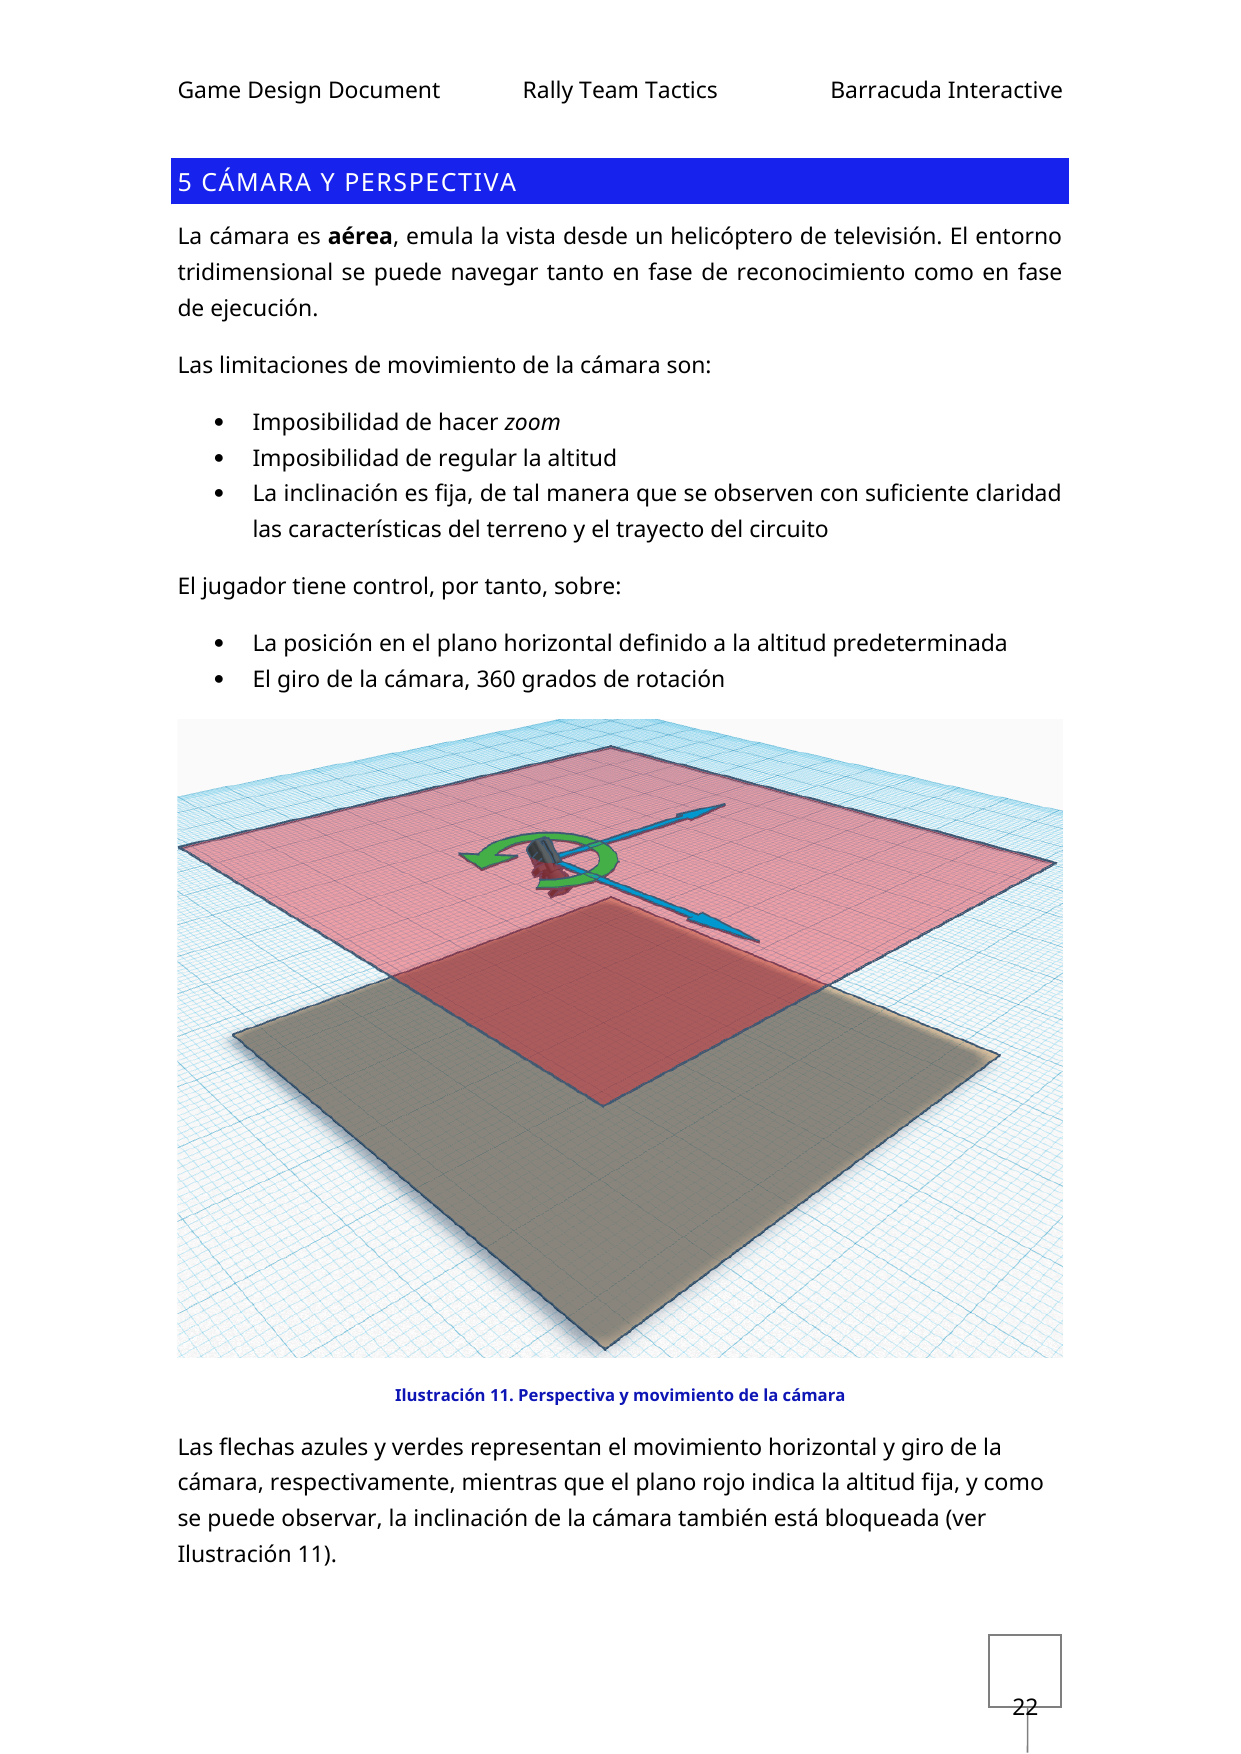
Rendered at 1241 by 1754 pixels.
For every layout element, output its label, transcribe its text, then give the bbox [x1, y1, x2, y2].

text Las flechas azules y verdes representan el movimiento horizontal y giro de la cámara, respectivamente, mientras que el plano rojo indica la altitud fija, y como se puede observar, la inclinación de la cámara también está bloqueada (ver Ilustración 11). [177, 1430, 1063, 1569]
picture [177, 719, 1063, 1358]
text El jugador tiene control, por tanto, sobre: [177, 570, 1063, 601]
list Imposibilidad de regular la altitud [215, 441, 1063, 473]
list La inclinación es fija, de tal manera que se observen con suficiente claridad las características del terreno y el trayecto del circuito [215, 477, 1063, 544]
subtitle 5 Cámara y perspectiva [177, 164, 1063, 198]
text Las limitaciones de movimiento de la cámara son: [177, 349, 1063, 380]
text La cámara es aérea, emula la vista desde un helicóptero de televisión. El entorno tridimensional se puede navegar tanto en fase de reconocimiento como en fase de ejecución. [177, 220, 1063, 323]
list El giro de la cámara, 360 grados de rotación [215, 663, 1063, 694]
list La posición en el plano horizontal definido a la altitud predeterminada [215, 627, 1063, 658]
list Imposibilidad de hacer zoom [215, 406, 1063, 437]
